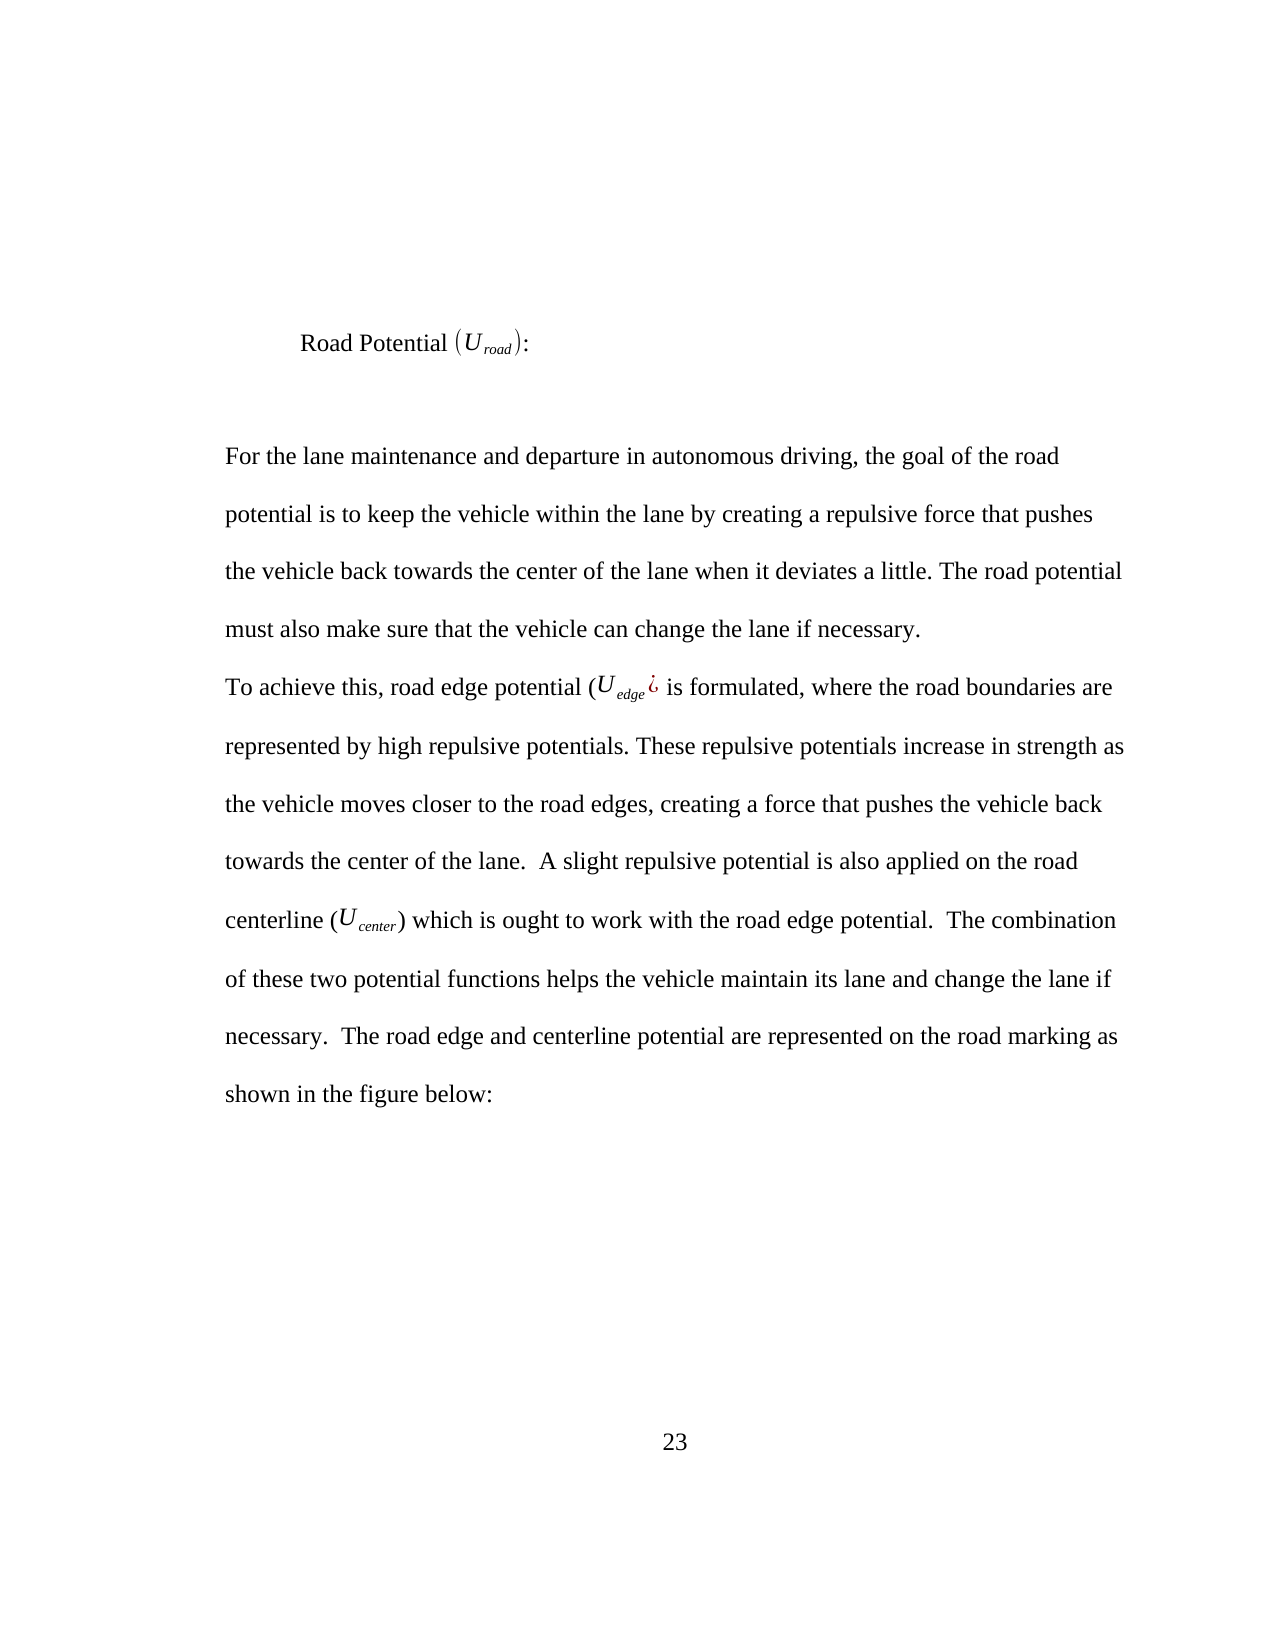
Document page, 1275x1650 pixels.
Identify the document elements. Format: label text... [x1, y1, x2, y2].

text To achieve this, road edge potential ( is formulated, where the road boundaries are represented by high repulsive potentials. These repulsive potentials increase in strength as the vehicle moves closer to the road edges, creating a force that pushes the vehicle back towards the center of the lane. A slight repulsive potential is also applied on the road centerline () which is ought to work with the road edge potential. The combination of these two potential functions helps the vehicle maintain its lane and change the lane if necessary. The road edge and centerline potential are represented on the road marking as shown in the figure below: [225, 671, 1125, 1108]
subtitle Road Potential : [300, 327, 1125, 359]
text For the lane maintenance and departure in autonomous driving, the goal of the road potential is to keep the vehicle within the lane by creating a repulsive force that pushes the vehicle back towards the center of the lane when it deviates a little. The road potential must also make sure that the vehicle can change the lane if necessary. [225, 441, 1125, 642]
